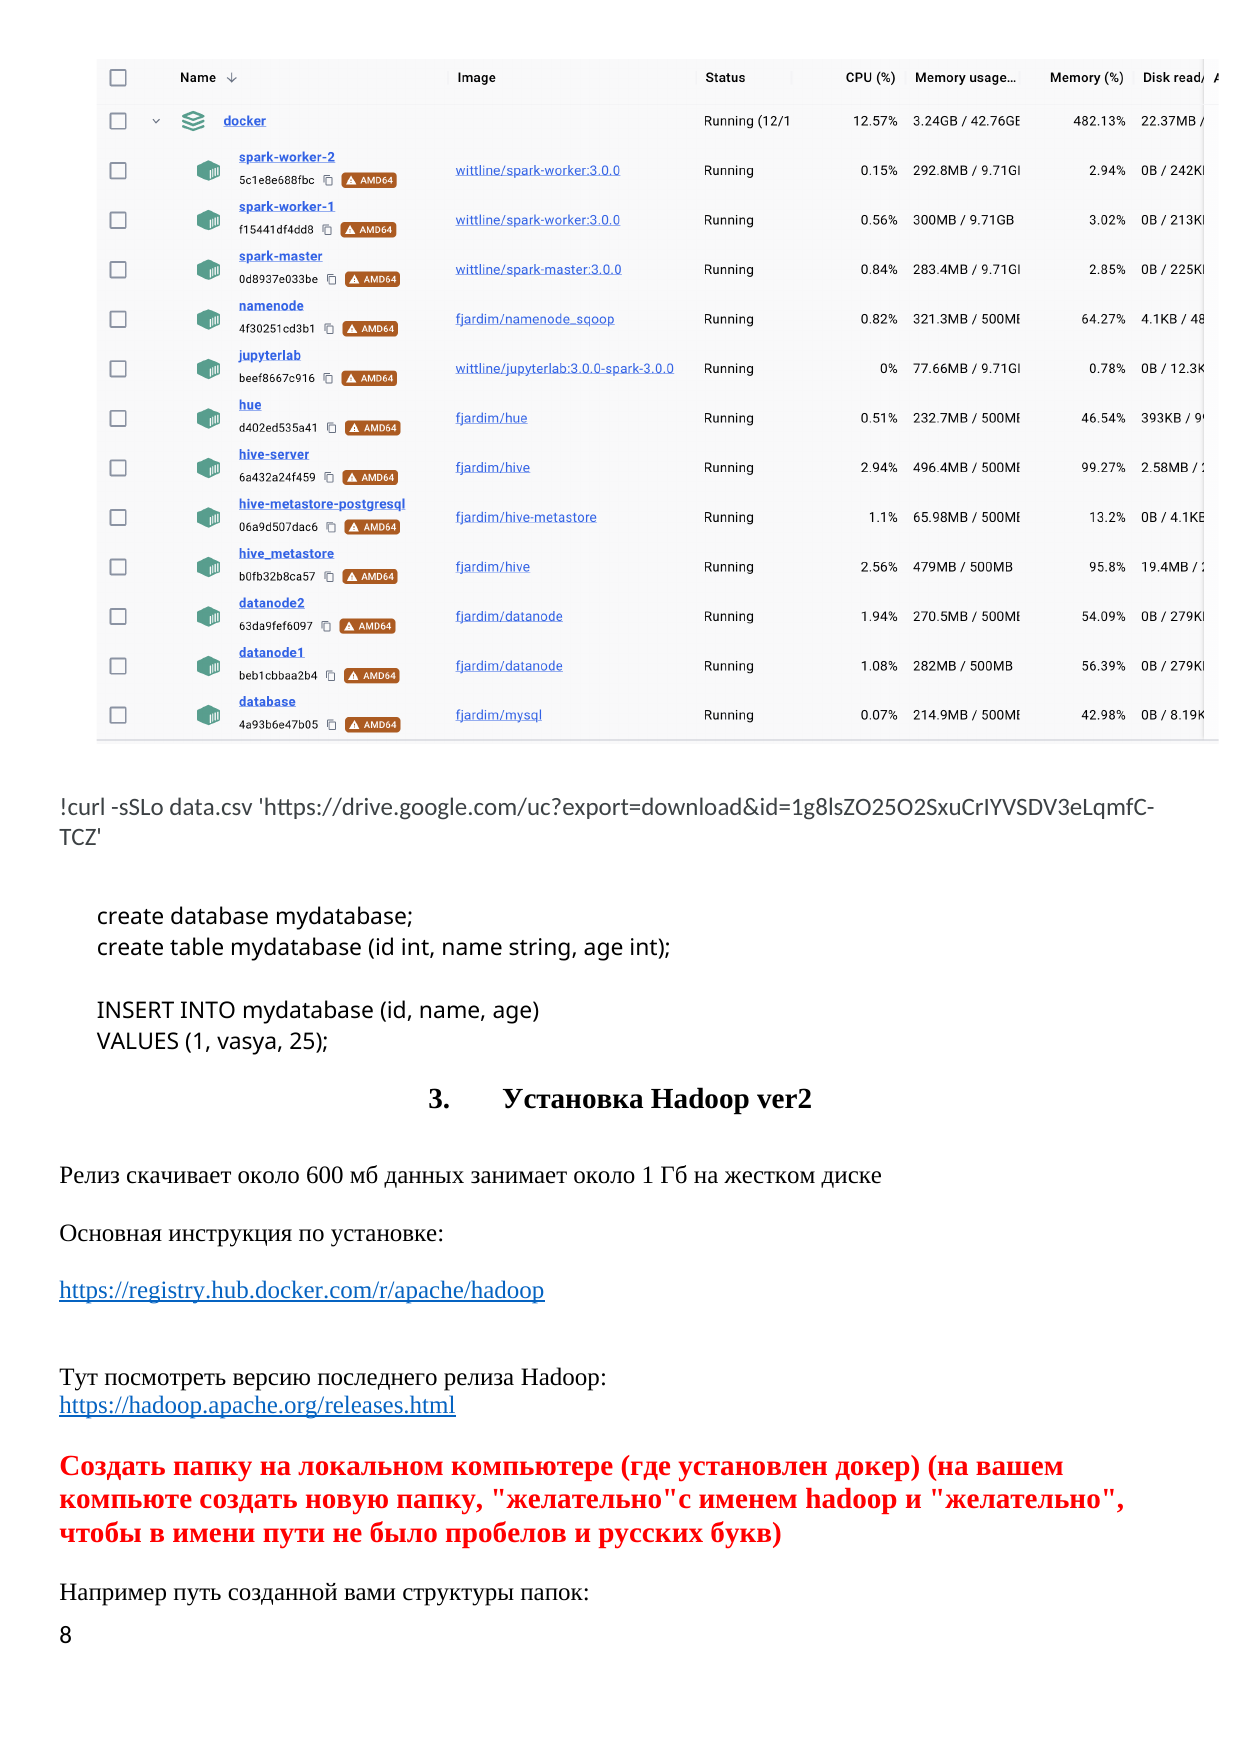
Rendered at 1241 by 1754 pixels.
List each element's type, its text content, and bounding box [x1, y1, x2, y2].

text https://hadoop.apache.org/releases.html [59, 1390, 1181, 1419]
text create table mydatabase (id int, name string, age int); [97, 931, 1181, 962]
text Например путь созданной вами структуры папок: [59, 1577, 1181, 1606]
text Тут посмотреть версию последнего релиза Hadoop: [59, 1362, 1181, 1390]
text INSERT INTO mydatabase (id, name, age) VALUES (1, vasya, 25); [97, 994, 1181, 1056]
text Создать папку на локальном компьютере (где установлен докер) (на вашем компьюте создать новую папку, "желательно"с именем hadoop и "желательно", чтобы в имени пути не было пробелов и русских букв) [59, 1448, 1181, 1548]
text create database mydatabase; [97, 900, 1181, 931]
text Релиз скачивает около 600 мб данных занимает около 1 Гб на жестком диске [59, 1160, 1181, 1189]
text https://registry.hub.docker.com/r/apache/hadoop [59, 1275, 1181, 1304]
text Основная инструкция по установке: [59, 1218, 1181, 1247]
picture [96, 59, 1219, 744]
text !curl -sSLo data.csv 'https://drive.google.com/uc?export=download&id=1g8lsZO25O2SxuCrIYVSDV3eLqmfC-TCZ' [59, 791, 1181, 852]
subtitle Установка Hadoop ver2 [59, 1081, 1181, 1115]
